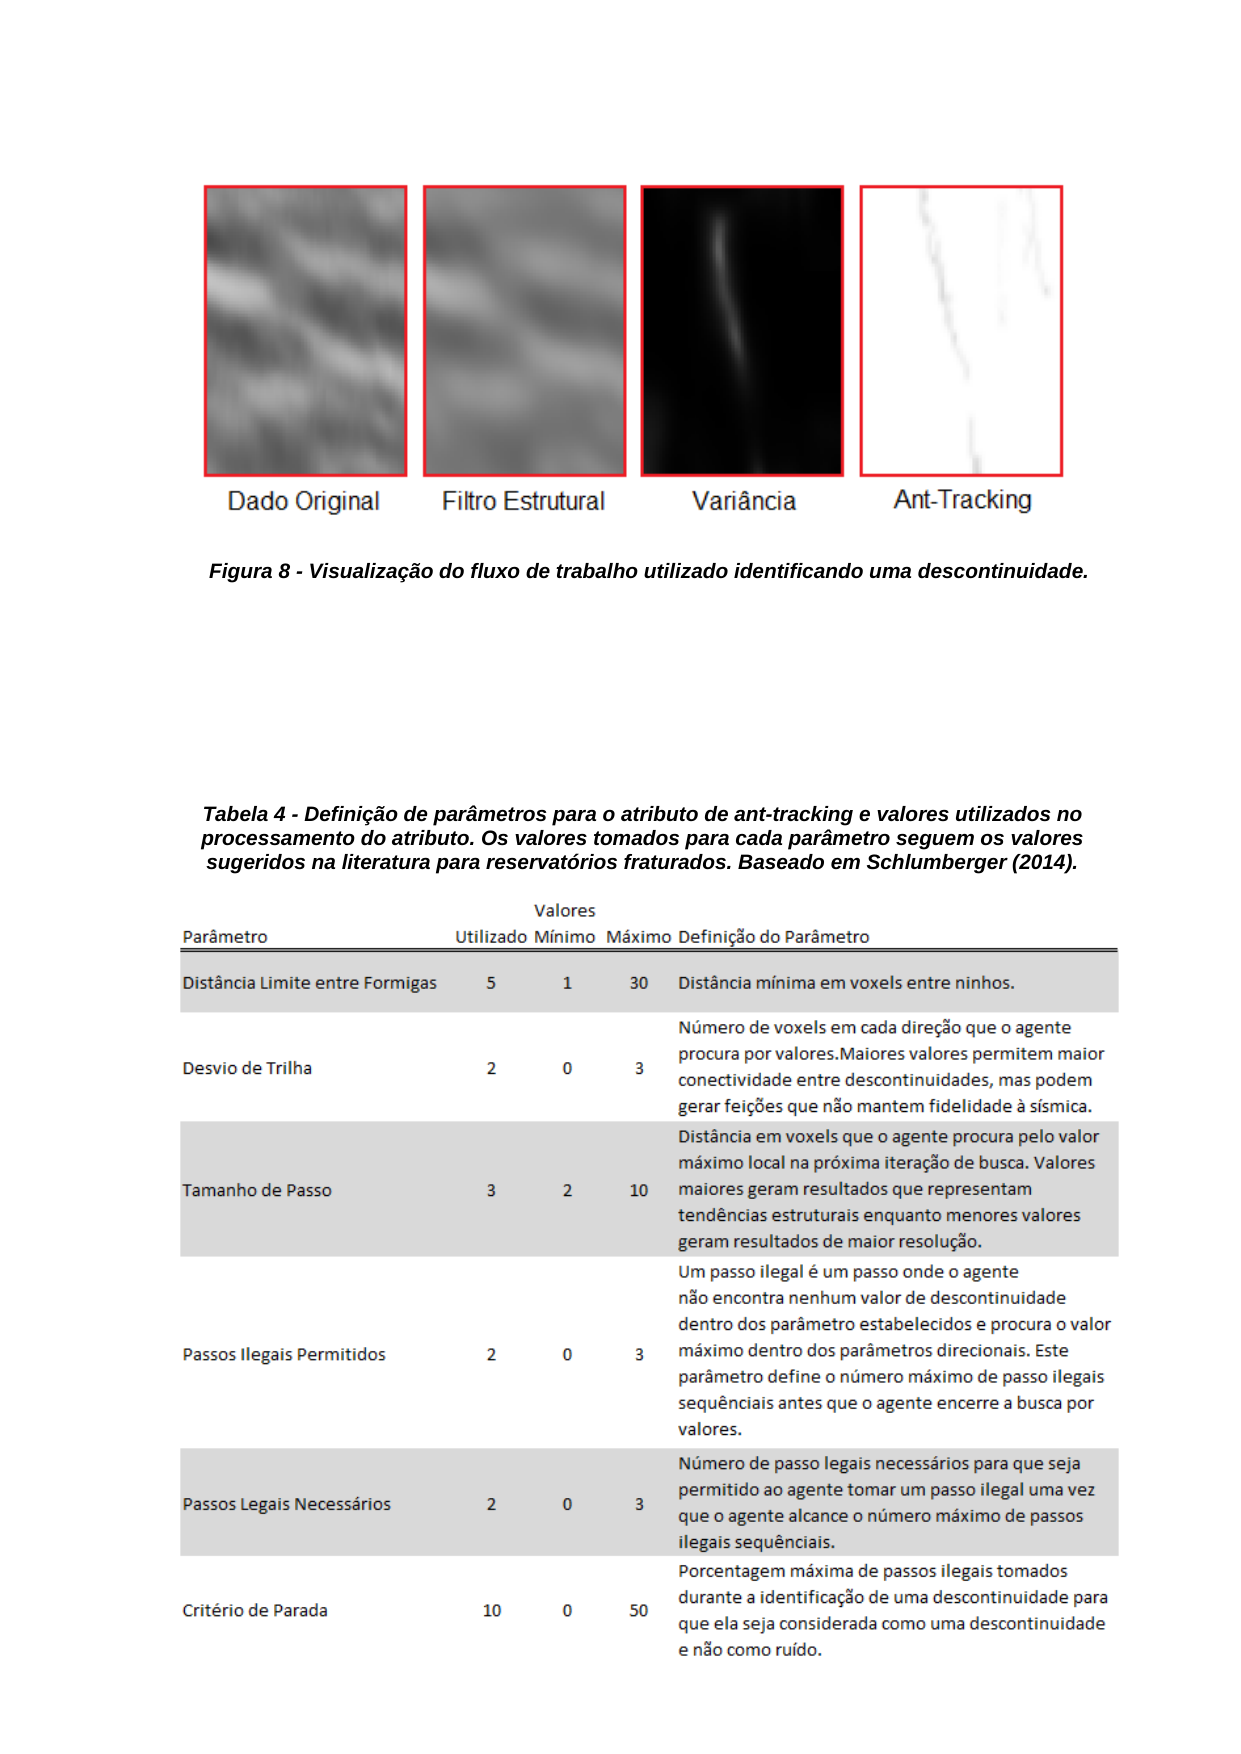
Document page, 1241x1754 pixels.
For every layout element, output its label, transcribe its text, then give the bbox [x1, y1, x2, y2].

picture [180, 897, 1119, 1669]
picture [177, 177, 1101, 529]
text Figura 8 - Visualização do fluxo de trabalho utilizado identificando uma descontinuidade. [177, 559, 1123, 583]
